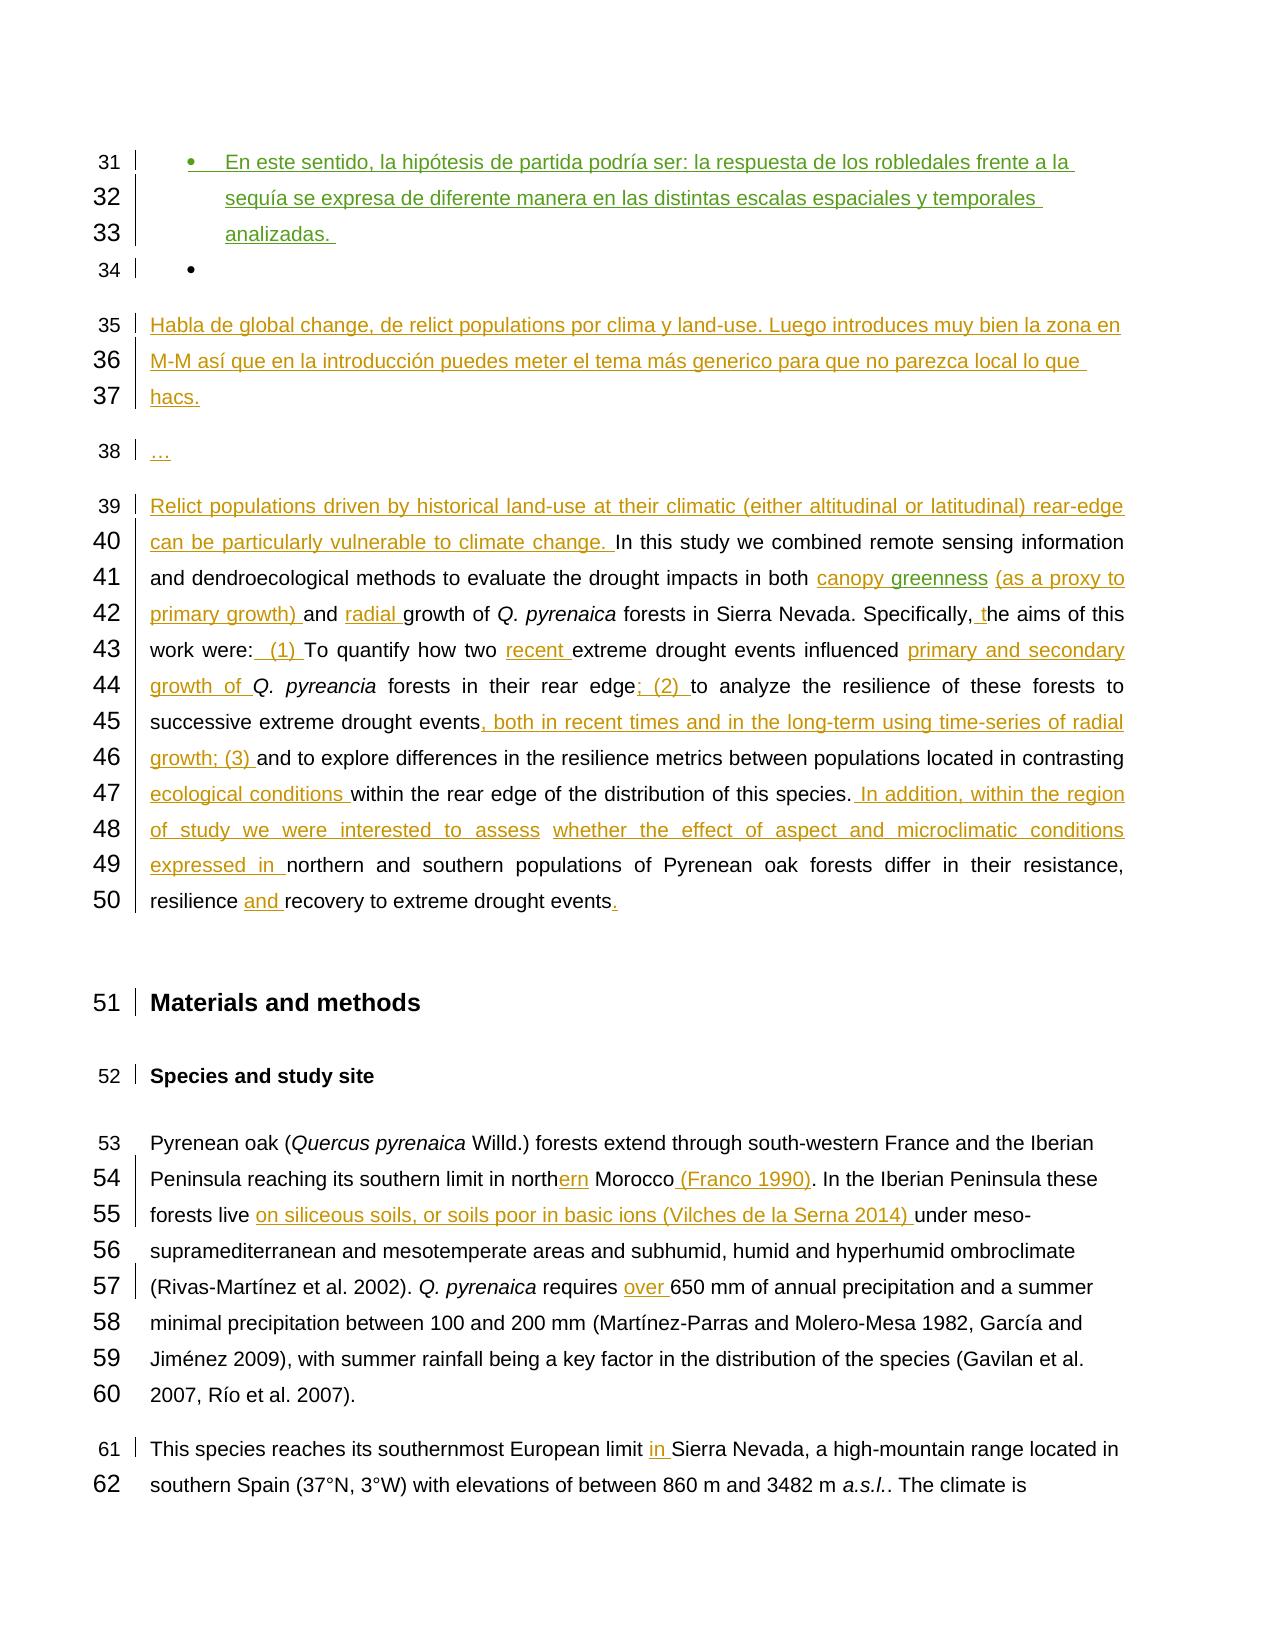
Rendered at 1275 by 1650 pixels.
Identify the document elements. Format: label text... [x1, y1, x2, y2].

subtitle Materials and methods [150, 988, 1125, 1016]
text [150, 1437, 1125, 1497]
text In this study we combined remote sensing information and dendroecological methods to evaluate the drought impacts in both and growth of Q. pyrenaica forests in Sierra Nevada. Specifically,he aims of this work were:To quantify how two extreme drought events influenced Q. pyreancia forests in their rear edgeto analyze the resilience of these forests to successive extreme drought eventsand to explore differences in the resilience metrics between populations located in contrasting within the rear edge of the distribution of this species. northern and southern populations of Pyrenean oak forests differ in their resistance, resilience recovery to extreme drought events [150, 516, 1125, 913]
subtitle Species and study site [150, 1064, 1125, 1088]
text Pyrenean oak (Quercus pyrenaica Willd.) forests extend through south-western France and the Iberian Peninsula reaching its southern limit in north Morocco. In the Iberian Peninsula these forests live under meso-supramediterranean and mesotemperate areas and subhumid, humid and hyperhumid ombroclimate (Rivas-Martínez et al. 2002). Q. pyrenaica requires 650 mm of annual precipitation and a summer minimal precipitation between 100 and 200 mm (Martínez-Parras and Molero-Mesa 1982, García and Jiménez 2009), with summer rainfall being a key factor in the distribution of the species (Gavilan et al. 2007, Río et al. 2007). [150, 1131, 1125, 1406]
